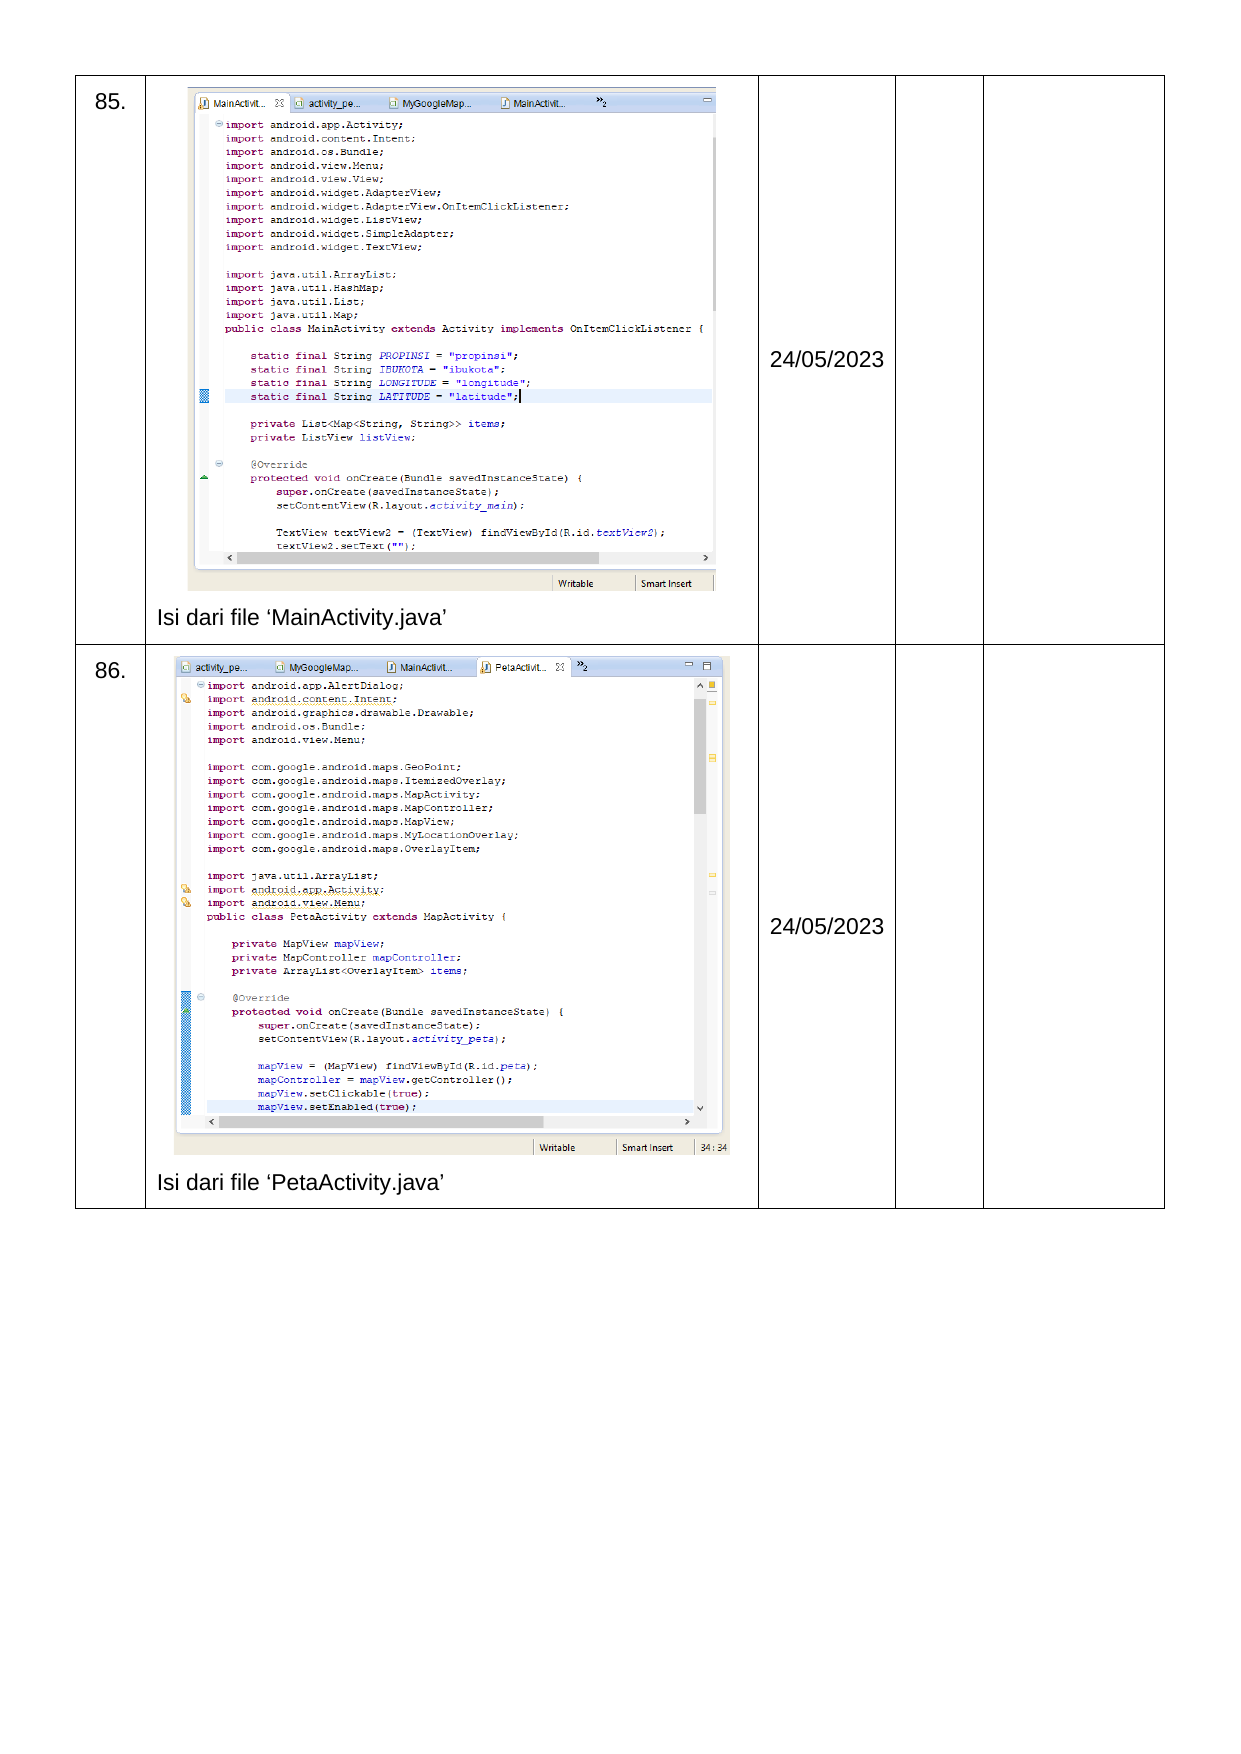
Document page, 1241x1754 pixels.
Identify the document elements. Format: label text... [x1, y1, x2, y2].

picture [173, 656, 730, 1155]
picture [187, 87, 716, 591]
table_cell 24/05/2023 [759, 645, 895, 1208]
table_cell 85. [76, 76, 145, 644]
table_cell [984, 645, 1164, 1208]
table_cell Isi dari file ‘PetaActivity.java’ [146, 645, 758, 1208]
table_cell 86. [76, 645, 145, 1208]
table_cell [896, 76, 983, 644]
table_cell [896, 645, 983, 1208]
table_cell 24/05/2023 [759, 76, 895, 644]
table_cell Isi dari file ‘MainActivity.java’ [146, 76, 758, 644]
table_cell [984, 76, 1164, 644]
